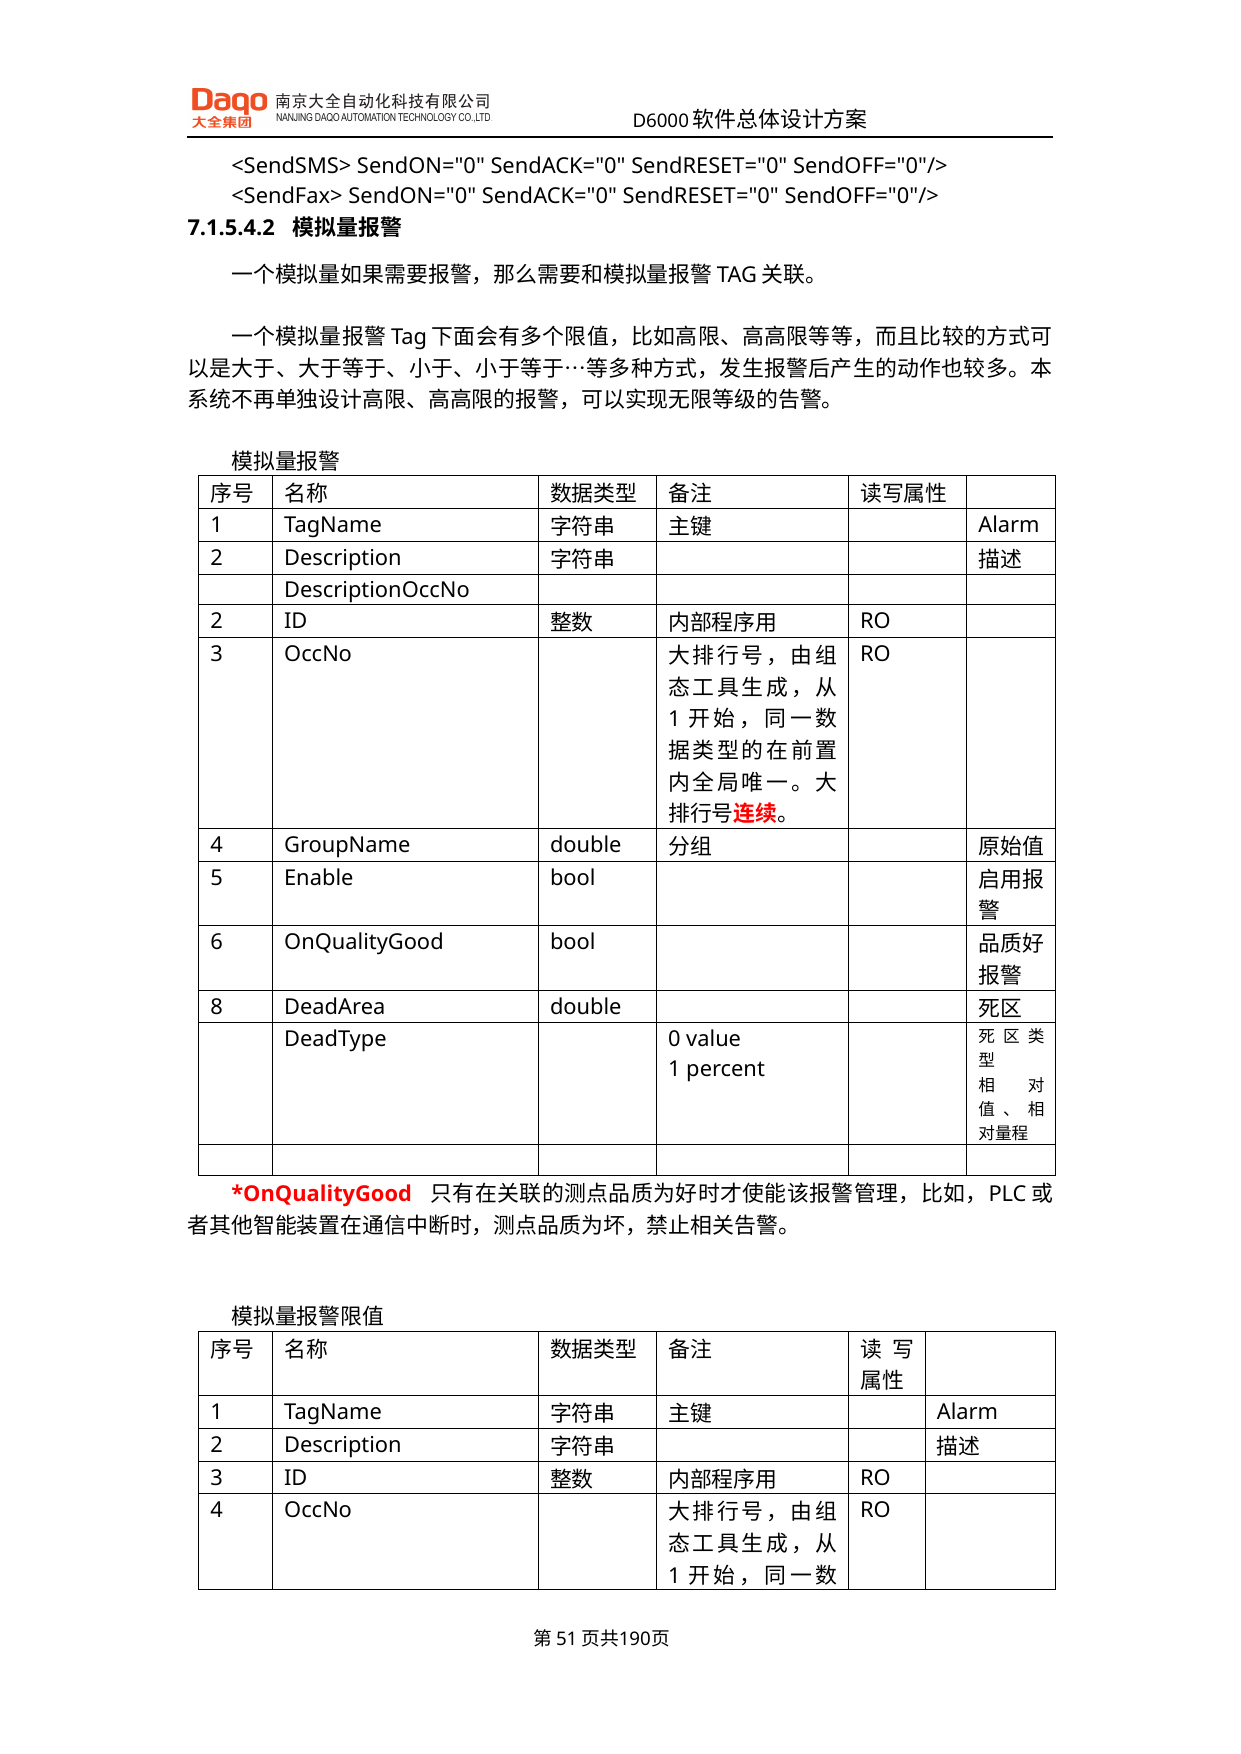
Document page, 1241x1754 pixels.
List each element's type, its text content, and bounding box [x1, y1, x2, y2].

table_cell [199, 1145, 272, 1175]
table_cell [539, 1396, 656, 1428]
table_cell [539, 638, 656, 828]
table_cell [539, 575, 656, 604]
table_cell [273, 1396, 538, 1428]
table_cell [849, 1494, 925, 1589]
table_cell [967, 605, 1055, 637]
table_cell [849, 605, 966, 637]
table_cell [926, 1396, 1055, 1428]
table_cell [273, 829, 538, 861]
text 模拟量报警 [187, 444, 1053, 475]
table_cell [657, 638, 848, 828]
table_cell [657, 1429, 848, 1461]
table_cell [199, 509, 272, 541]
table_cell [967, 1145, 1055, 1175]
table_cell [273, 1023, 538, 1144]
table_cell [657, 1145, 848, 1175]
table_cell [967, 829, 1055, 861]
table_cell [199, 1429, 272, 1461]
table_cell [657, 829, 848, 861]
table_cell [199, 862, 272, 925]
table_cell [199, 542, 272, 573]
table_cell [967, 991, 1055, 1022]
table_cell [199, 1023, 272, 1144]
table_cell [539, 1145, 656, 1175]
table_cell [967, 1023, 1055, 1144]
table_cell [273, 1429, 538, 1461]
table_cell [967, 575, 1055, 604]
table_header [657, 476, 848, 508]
text 一个模拟量如果需要报警，那么需要和模拟量报警TAG关联。 [187, 257, 1053, 289]
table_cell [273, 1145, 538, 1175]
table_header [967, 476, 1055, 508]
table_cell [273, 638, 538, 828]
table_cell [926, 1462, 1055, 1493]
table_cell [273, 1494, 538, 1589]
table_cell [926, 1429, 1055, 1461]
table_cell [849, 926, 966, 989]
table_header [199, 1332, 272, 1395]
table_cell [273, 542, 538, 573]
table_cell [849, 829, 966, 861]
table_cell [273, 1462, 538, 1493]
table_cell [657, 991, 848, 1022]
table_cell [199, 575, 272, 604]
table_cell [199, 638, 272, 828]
subtitle 模拟量报警 [187, 209, 1053, 241]
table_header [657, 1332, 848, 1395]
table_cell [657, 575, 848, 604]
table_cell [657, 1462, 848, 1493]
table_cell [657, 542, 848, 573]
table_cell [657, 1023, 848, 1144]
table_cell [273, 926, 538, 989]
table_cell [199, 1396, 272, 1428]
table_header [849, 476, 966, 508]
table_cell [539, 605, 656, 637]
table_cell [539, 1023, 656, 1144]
text 模拟量报警限值 [187, 1299, 1053, 1331]
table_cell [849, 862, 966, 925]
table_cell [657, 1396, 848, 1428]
picture [187, 88, 492, 128]
text <SendSMS> SendON="0" SendACK="0" SendRESET="0" SendOFF="0"/> [187, 150, 1053, 180]
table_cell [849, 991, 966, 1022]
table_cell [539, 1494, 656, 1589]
text *OnQualityGood 只有在关联的测点品质为好时才使能该报警管理，比如，PLC或者其他智能装置在通信中断时，测点品质为坏，禁止相关告警。 [187, 1176, 1053, 1239]
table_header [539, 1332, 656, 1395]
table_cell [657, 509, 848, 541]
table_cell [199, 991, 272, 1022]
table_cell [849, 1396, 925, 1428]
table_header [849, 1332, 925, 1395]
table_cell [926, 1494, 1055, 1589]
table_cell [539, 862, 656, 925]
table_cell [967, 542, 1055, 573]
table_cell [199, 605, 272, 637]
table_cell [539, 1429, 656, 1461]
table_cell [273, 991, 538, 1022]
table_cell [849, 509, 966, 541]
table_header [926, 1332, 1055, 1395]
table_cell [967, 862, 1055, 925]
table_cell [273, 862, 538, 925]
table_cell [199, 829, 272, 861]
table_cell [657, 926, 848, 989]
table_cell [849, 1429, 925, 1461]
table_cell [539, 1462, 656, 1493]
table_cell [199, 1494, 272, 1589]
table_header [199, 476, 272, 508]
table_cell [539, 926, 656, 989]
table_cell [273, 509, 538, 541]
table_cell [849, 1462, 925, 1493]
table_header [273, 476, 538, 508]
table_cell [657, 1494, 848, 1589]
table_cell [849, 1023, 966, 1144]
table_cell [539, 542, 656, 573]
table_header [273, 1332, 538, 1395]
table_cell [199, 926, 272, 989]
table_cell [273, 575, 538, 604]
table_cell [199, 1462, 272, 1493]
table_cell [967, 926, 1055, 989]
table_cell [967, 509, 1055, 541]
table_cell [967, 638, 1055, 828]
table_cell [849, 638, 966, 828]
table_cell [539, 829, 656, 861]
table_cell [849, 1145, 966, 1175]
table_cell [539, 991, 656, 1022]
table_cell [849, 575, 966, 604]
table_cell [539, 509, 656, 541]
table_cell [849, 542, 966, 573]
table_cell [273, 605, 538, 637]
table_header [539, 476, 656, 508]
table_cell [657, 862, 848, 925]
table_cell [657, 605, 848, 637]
text <SendFax> SendON="0" SendACK="0" SendRESET="0" SendOFF="0"/> [187, 180, 1053, 209]
text 一个模拟量报警Tag下面会有多个限值，比如高限、高高限等等，而且比较的方式可以是大于、大于等于、小于、小于等于…等多种方式，发生报警后产生的动作也较多。本系统不再单独设计高限、高高限的报警，可以实现无限等级的告警。 [187, 319, 1053, 414]
